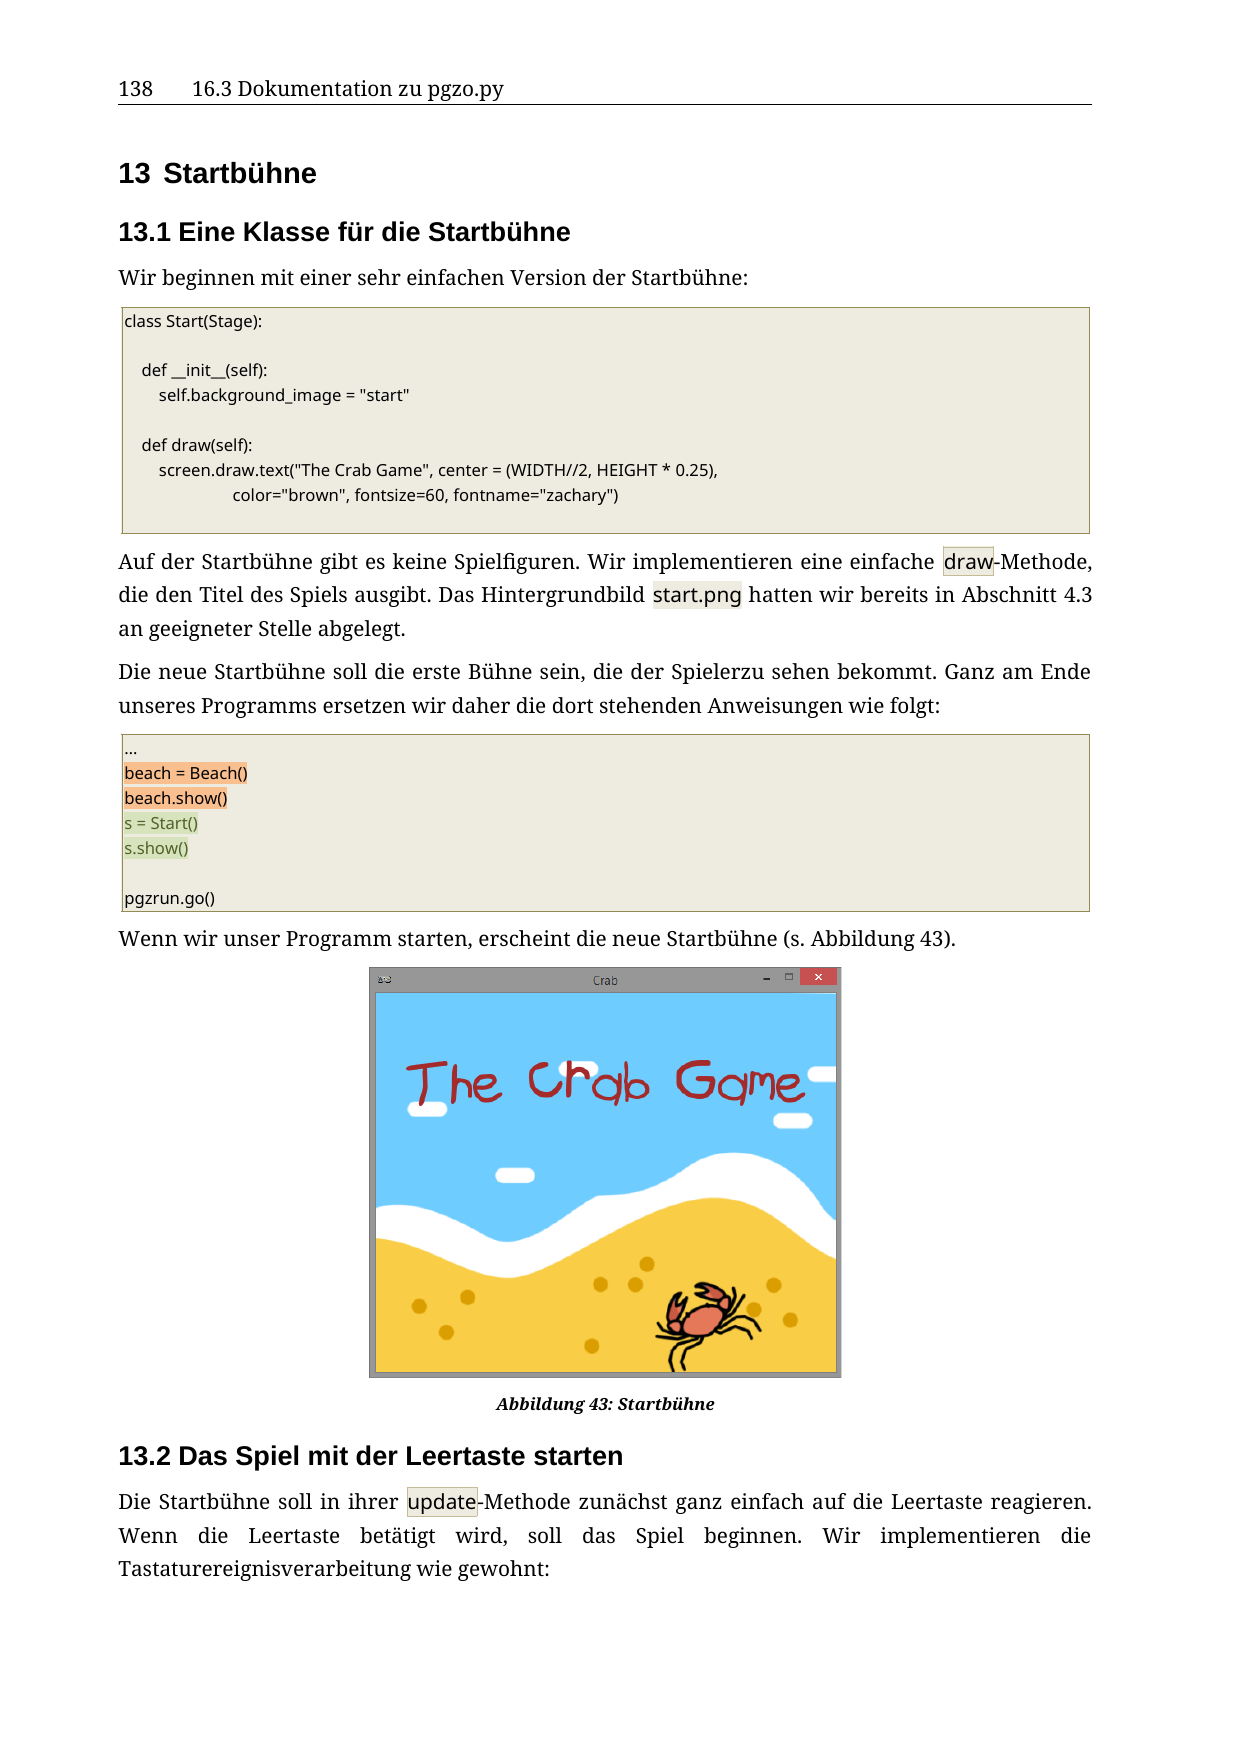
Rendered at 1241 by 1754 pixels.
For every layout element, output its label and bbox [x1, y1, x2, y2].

picture [369, 967, 842, 1378]
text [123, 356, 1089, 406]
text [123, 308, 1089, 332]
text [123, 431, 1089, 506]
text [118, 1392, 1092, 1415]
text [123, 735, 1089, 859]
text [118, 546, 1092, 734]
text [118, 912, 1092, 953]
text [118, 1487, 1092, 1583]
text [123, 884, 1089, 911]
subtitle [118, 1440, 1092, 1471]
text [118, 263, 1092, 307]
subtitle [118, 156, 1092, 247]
